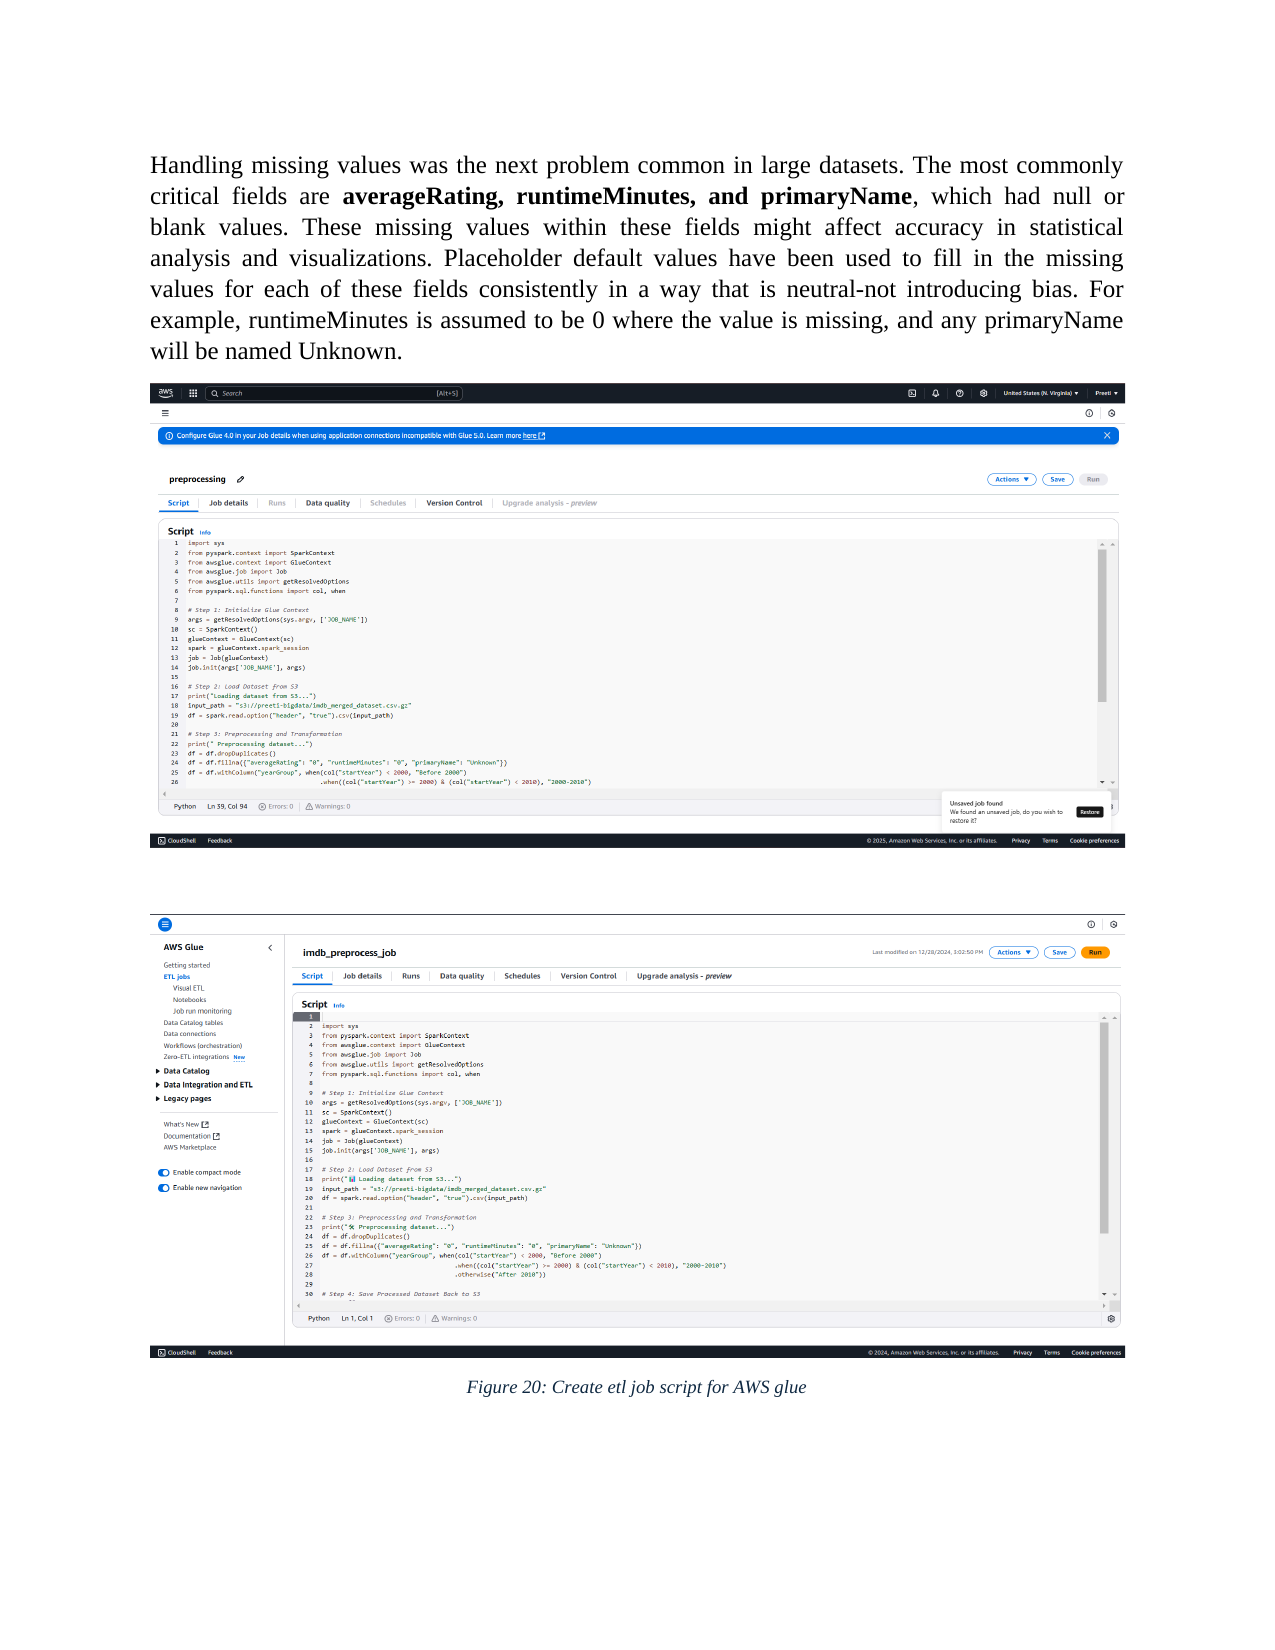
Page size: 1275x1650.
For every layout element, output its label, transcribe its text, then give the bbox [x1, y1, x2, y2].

text Handling missing values was the next problem common in large datasets. The most commonly critical fields are averageRating, runtimeMinutes, and primaryName, which had null or blank values. These missing values within these fields might affect accuracy in statistical analysis and visualizations. Placeholder default values have been used to fill in the missing values for each of these fields consistently in a way that is neutral-not introducing bias. For example, runtimeMinutes is assumed to be 0 where the value is missing, and any primaryName will be named Unknown. [150, 150, 1125, 365]
picture [150, 383, 1125, 848]
picture [150, 914, 1125, 1358]
